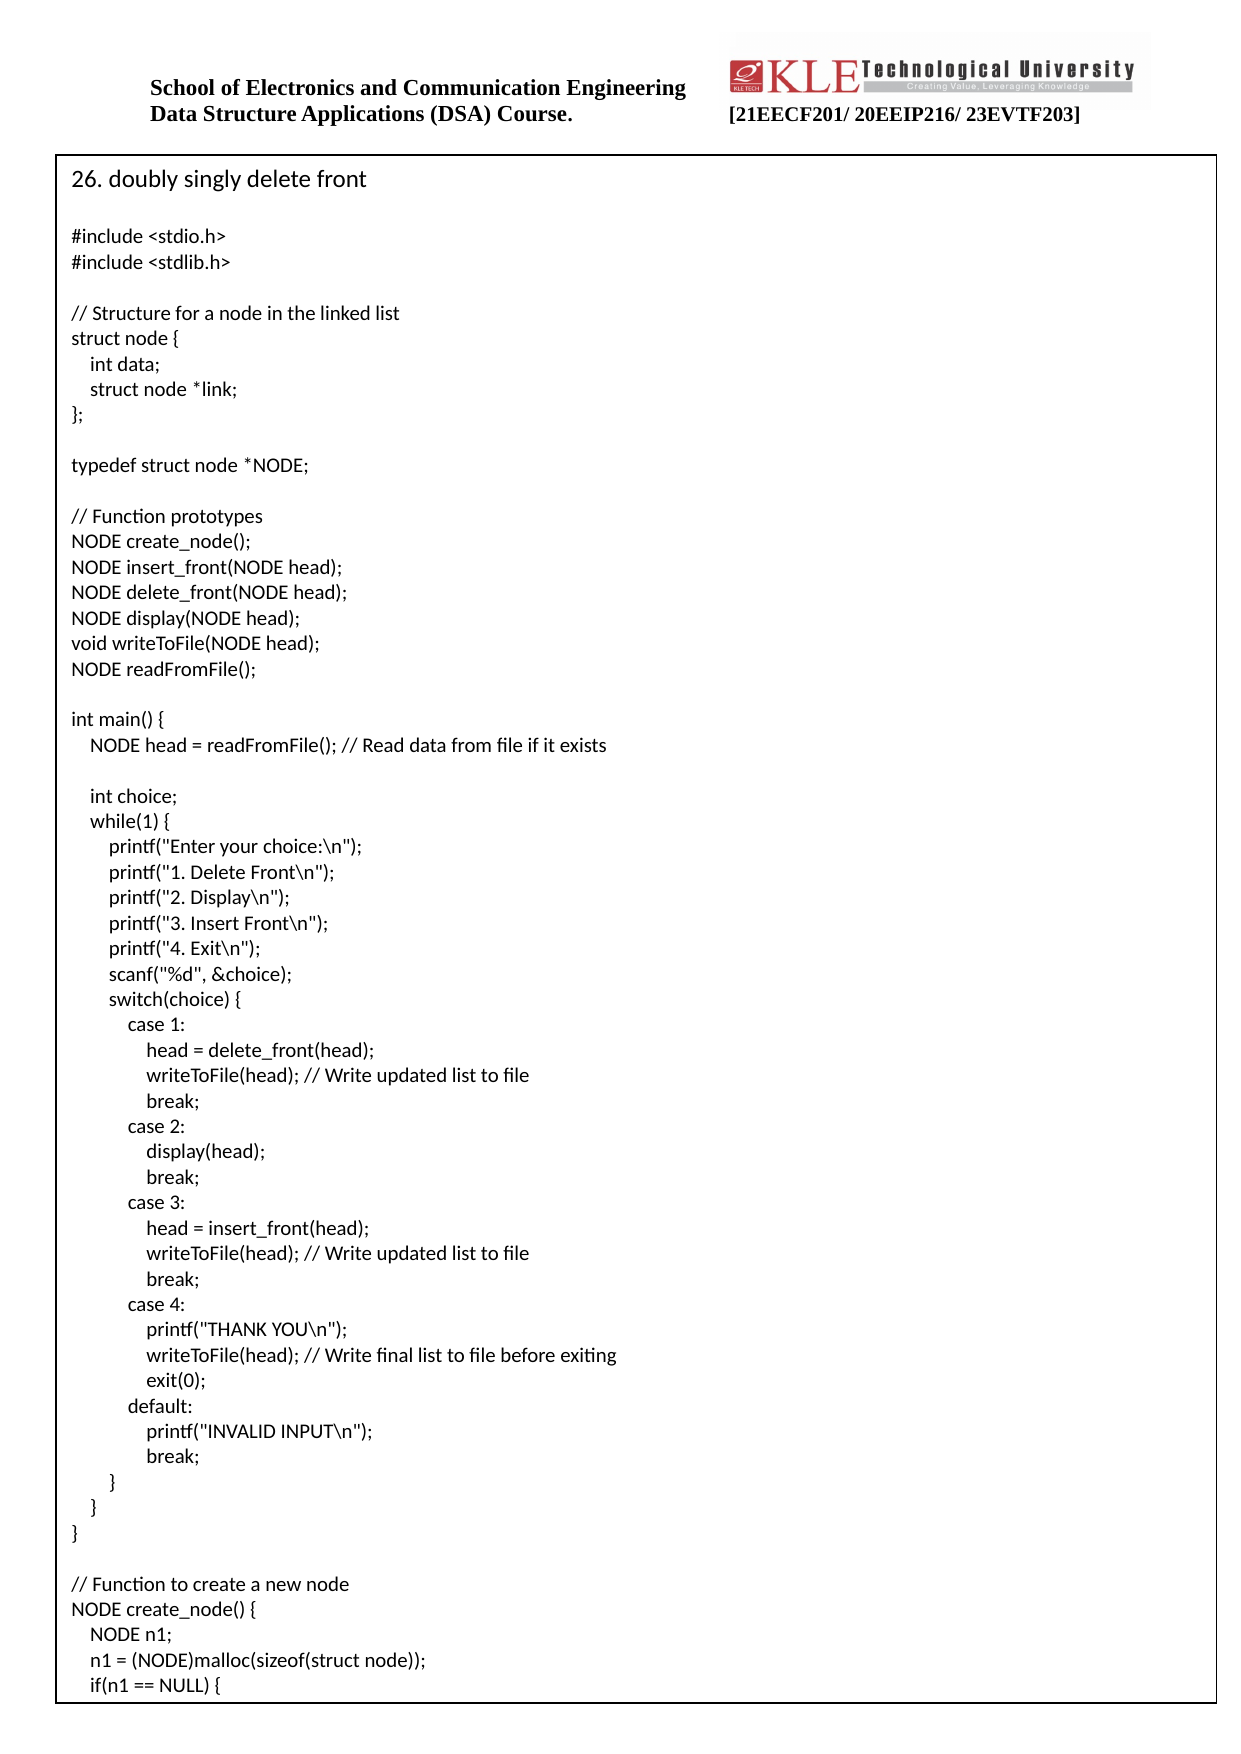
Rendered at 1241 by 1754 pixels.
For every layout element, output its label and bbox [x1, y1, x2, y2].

picture [719, 32, 1151, 110]
